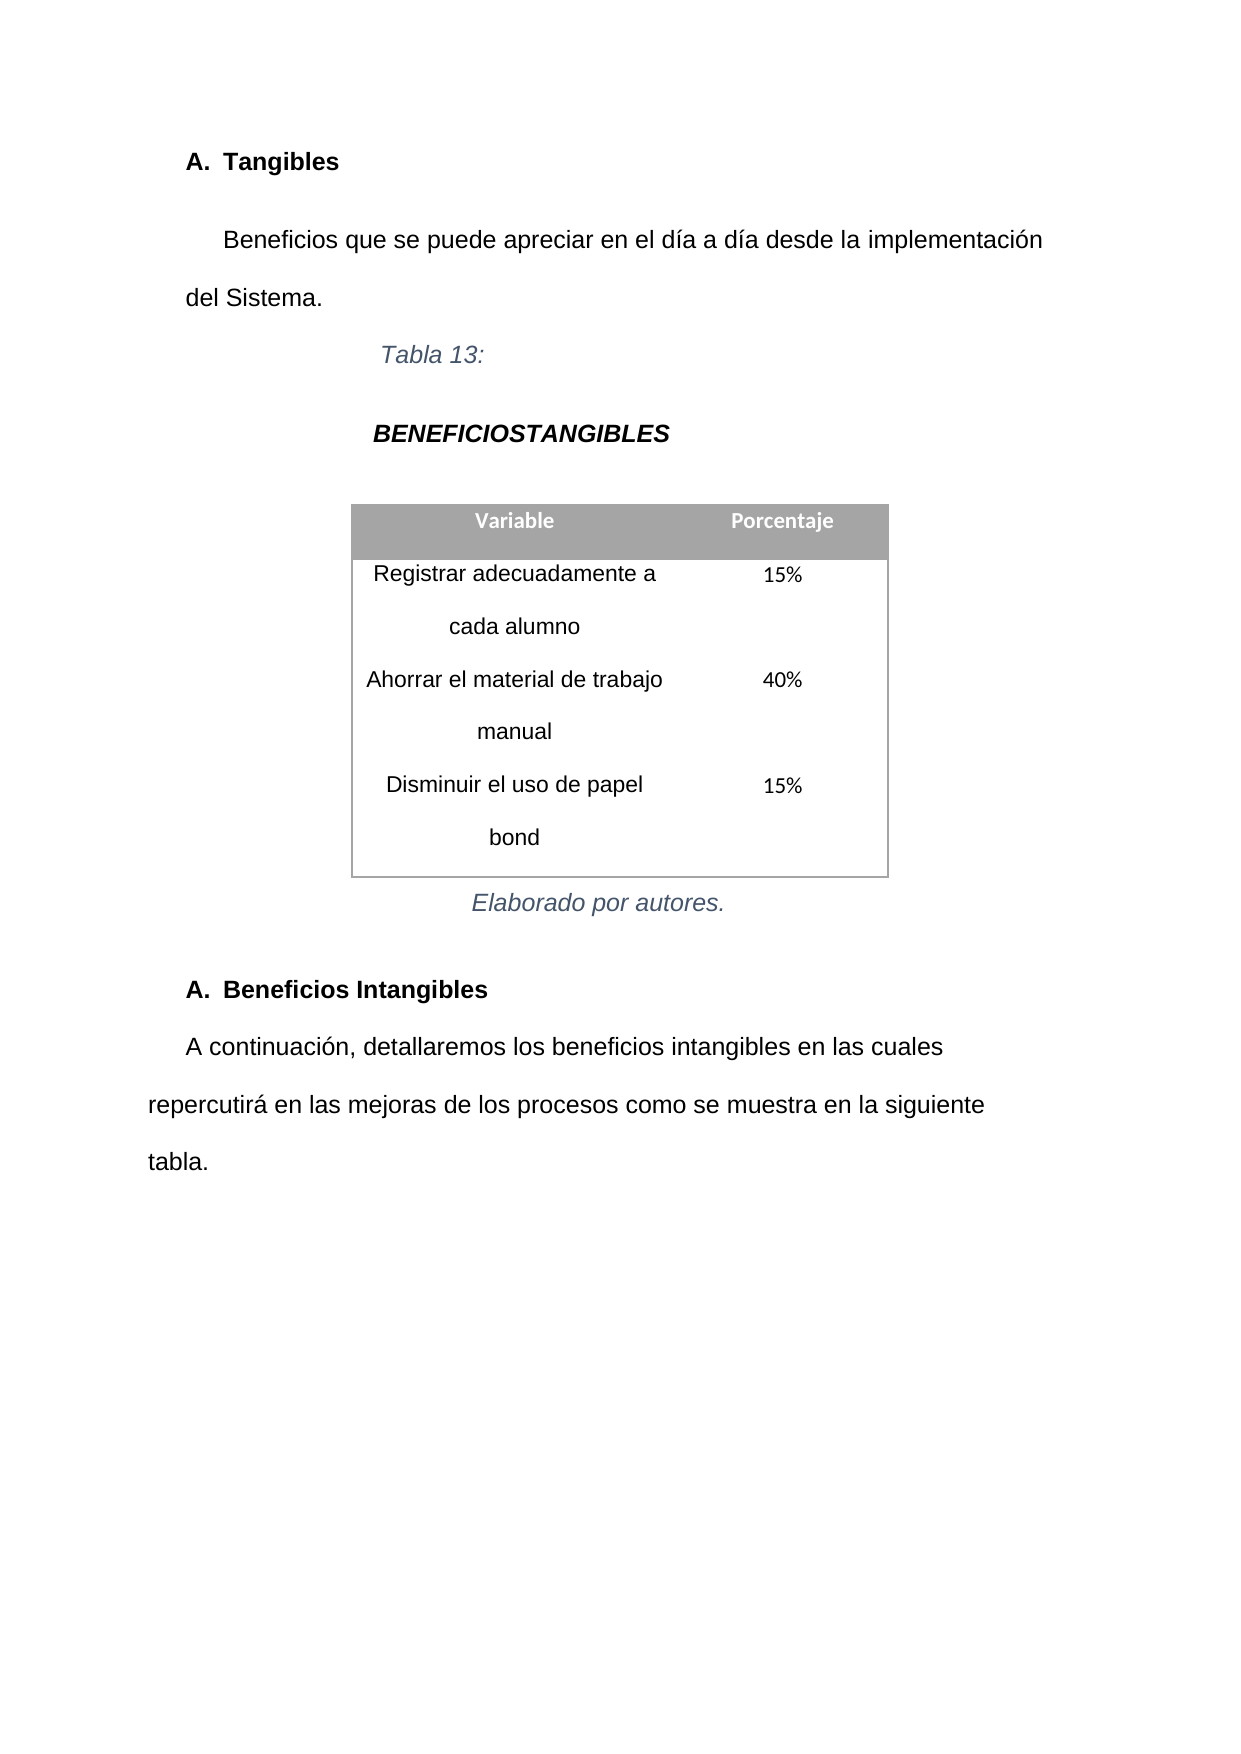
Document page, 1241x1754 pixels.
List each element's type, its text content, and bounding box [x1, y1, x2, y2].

table_cell Registrar adecuadamente a cada alumno [353, 560, 720, 666]
table_cell 15% [720, 771, 887, 876]
table_cell 15% [720, 560, 887, 666]
table_cell 40% [720, 666, 887, 771]
list Tangibles [185, 147, 1049, 176]
table_cell Ahorrar el material de trabajo manual [353, 666, 720, 771]
table_cell Disminuir el uso de papel bond [353, 771, 720, 876]
list Beneficios Intangibles [185, 975, 1049, 1003]
text Tabla 13: [373, 341, 1049, 369]
text BENEFICIOSTANGIBLES [373, 419, 1049, 448]
table_header Porcentaje [720, 506, 887, 560]
text Beneficios que se puede apreciar en el día a día desde la implementación del Sistema. [185, 226, 1049, 312]
text A continuación, detallaremos los beneficios intangibles en las cuales repercutirá en las mejoras de los procesos como se muestra en la siguiente tabla. [148, 1032, 1049, 1176]
text Elaborado por autores. [148, 888, 1049, 917]
table_header Variable [353, 506, 720, 560]
